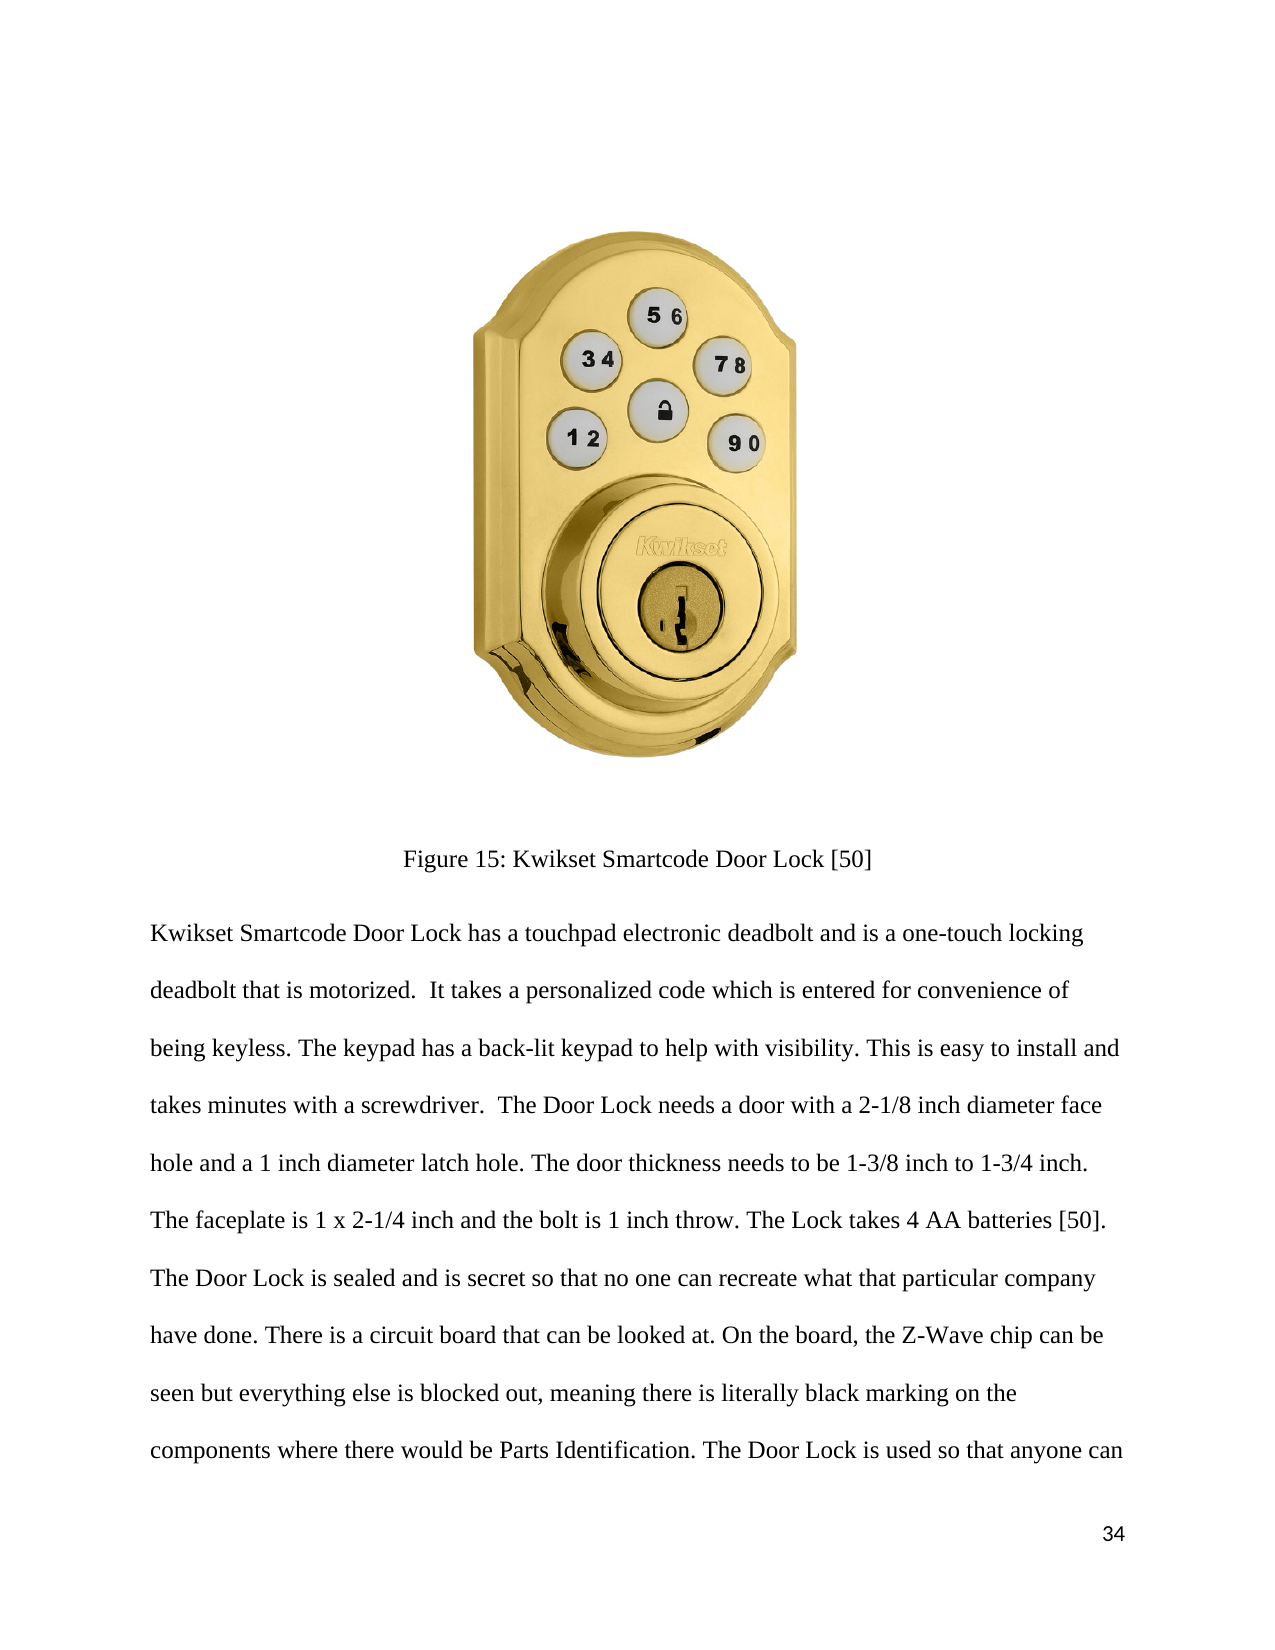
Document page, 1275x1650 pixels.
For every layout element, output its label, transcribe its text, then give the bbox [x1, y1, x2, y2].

picture [456, 224, 812, 770]
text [150, 918, 1125, 1464]
